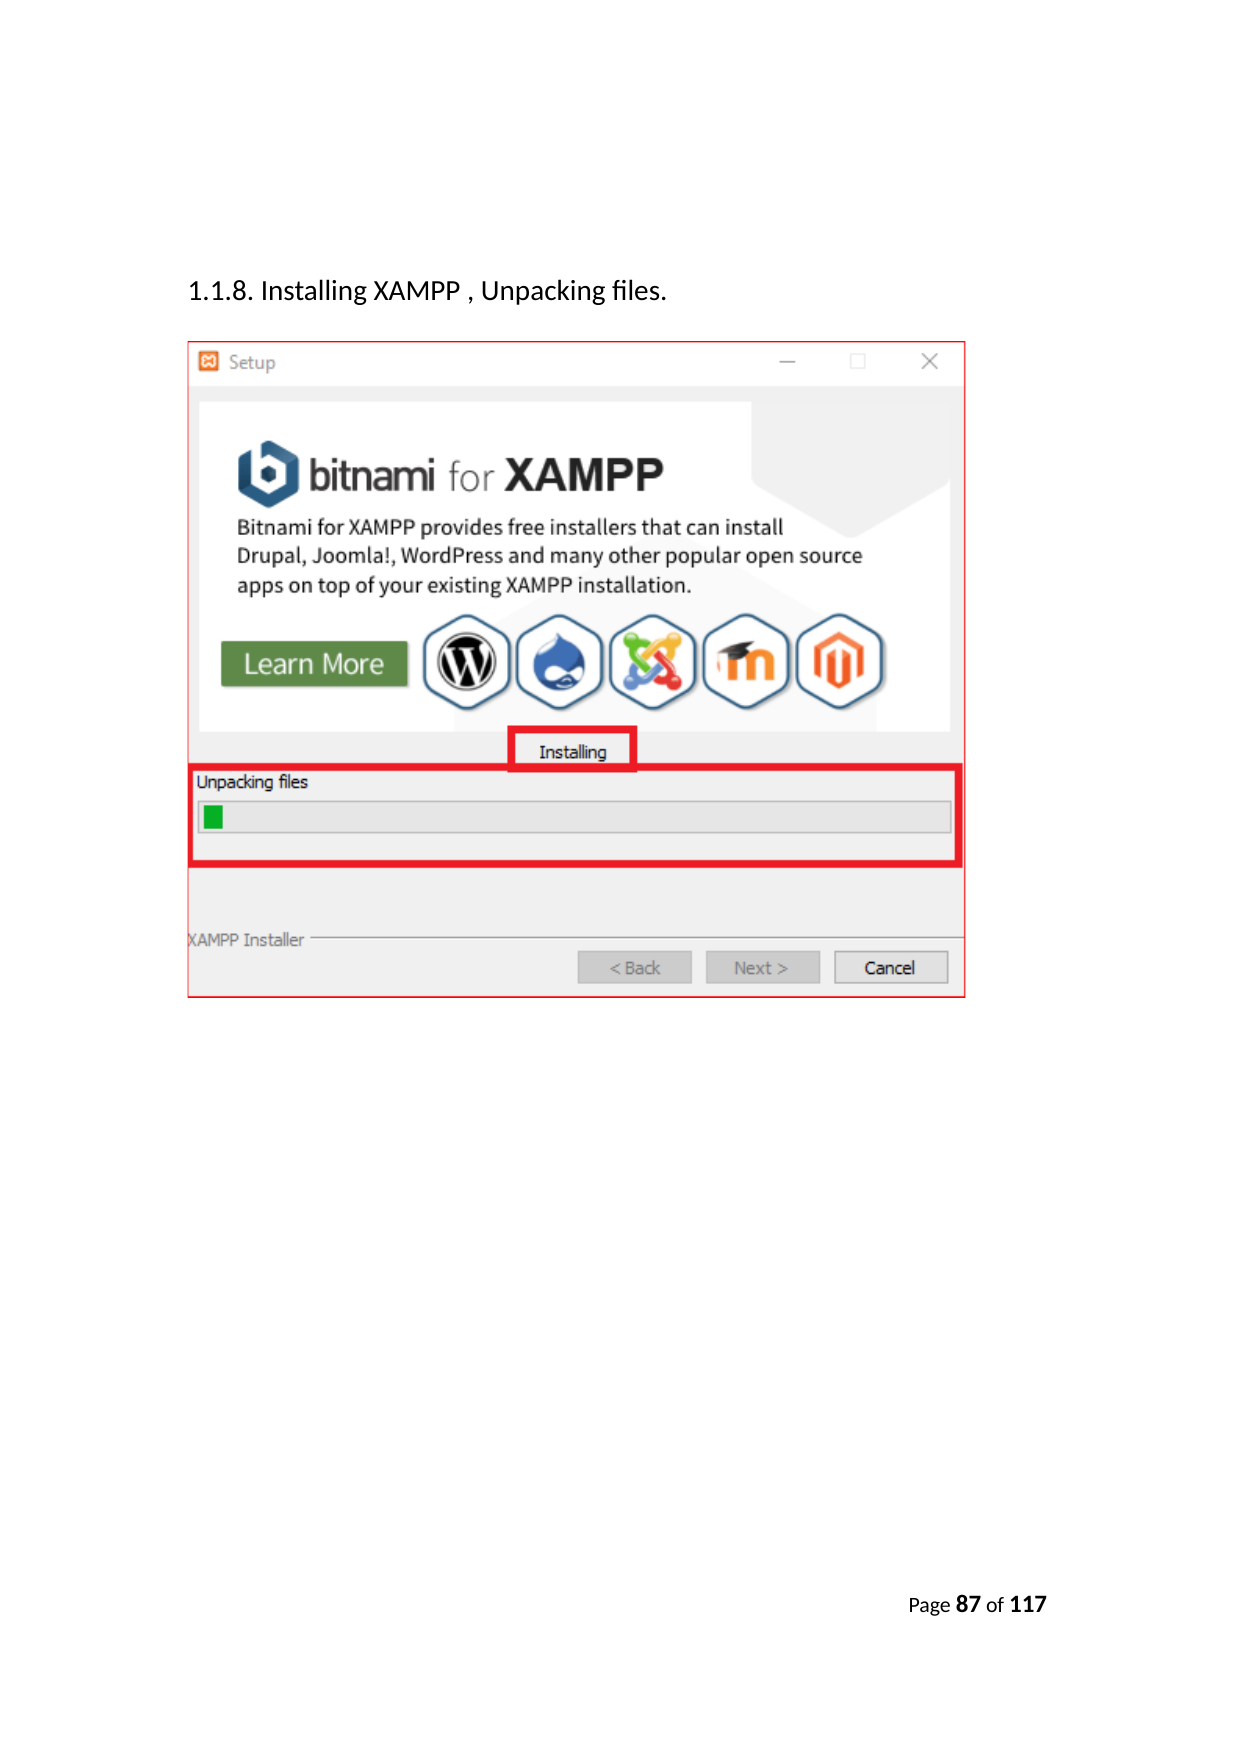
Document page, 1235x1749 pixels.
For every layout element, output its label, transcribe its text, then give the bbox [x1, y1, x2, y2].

picture [187, 341, 966, 998]
text 1.1.8. Installing XAMPP , Unpacking files. [187, 257, 1047, 322]
